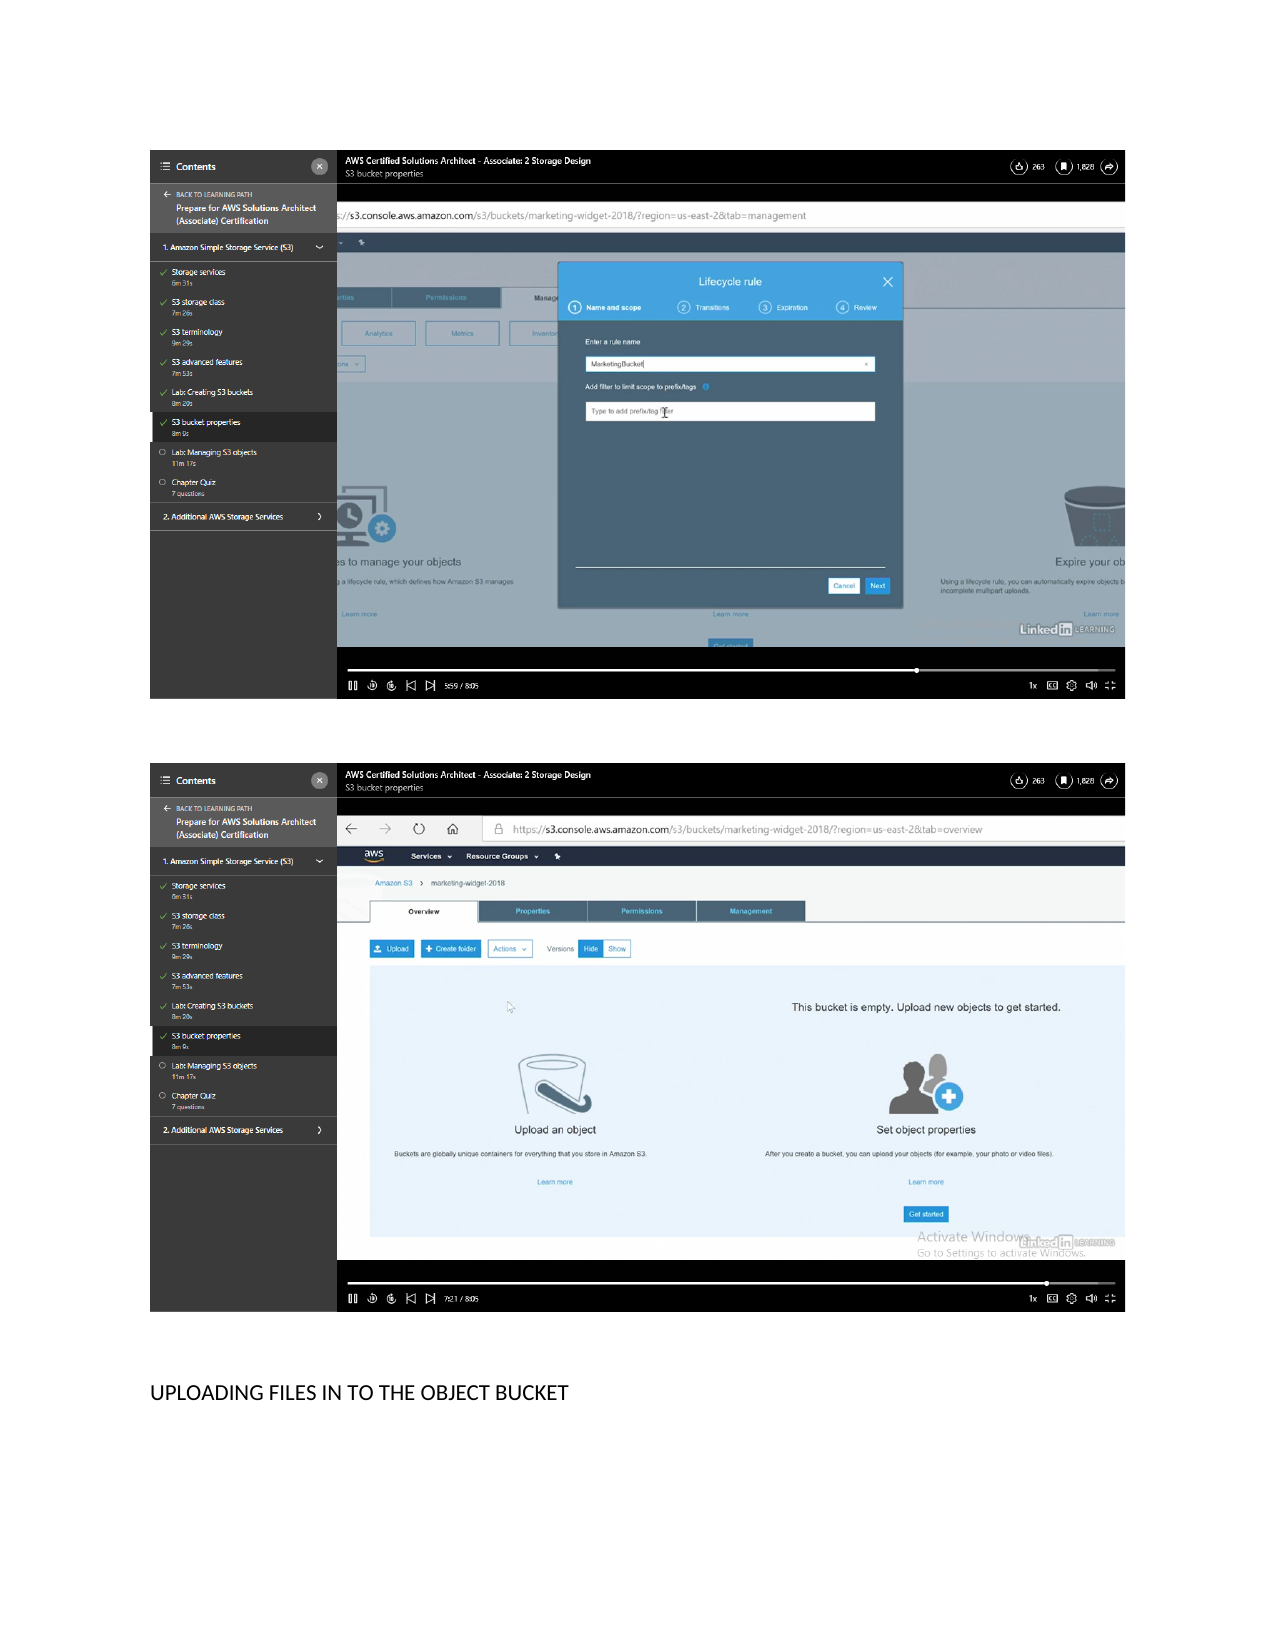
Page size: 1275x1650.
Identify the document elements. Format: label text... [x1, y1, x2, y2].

text UPLOADING FILES IN TO THE OBJECT BUCKET [150, 1378, 1125, 1406]
picture [150, 763, 1125, 1312]
picture [150, 150, 1125, 699]
